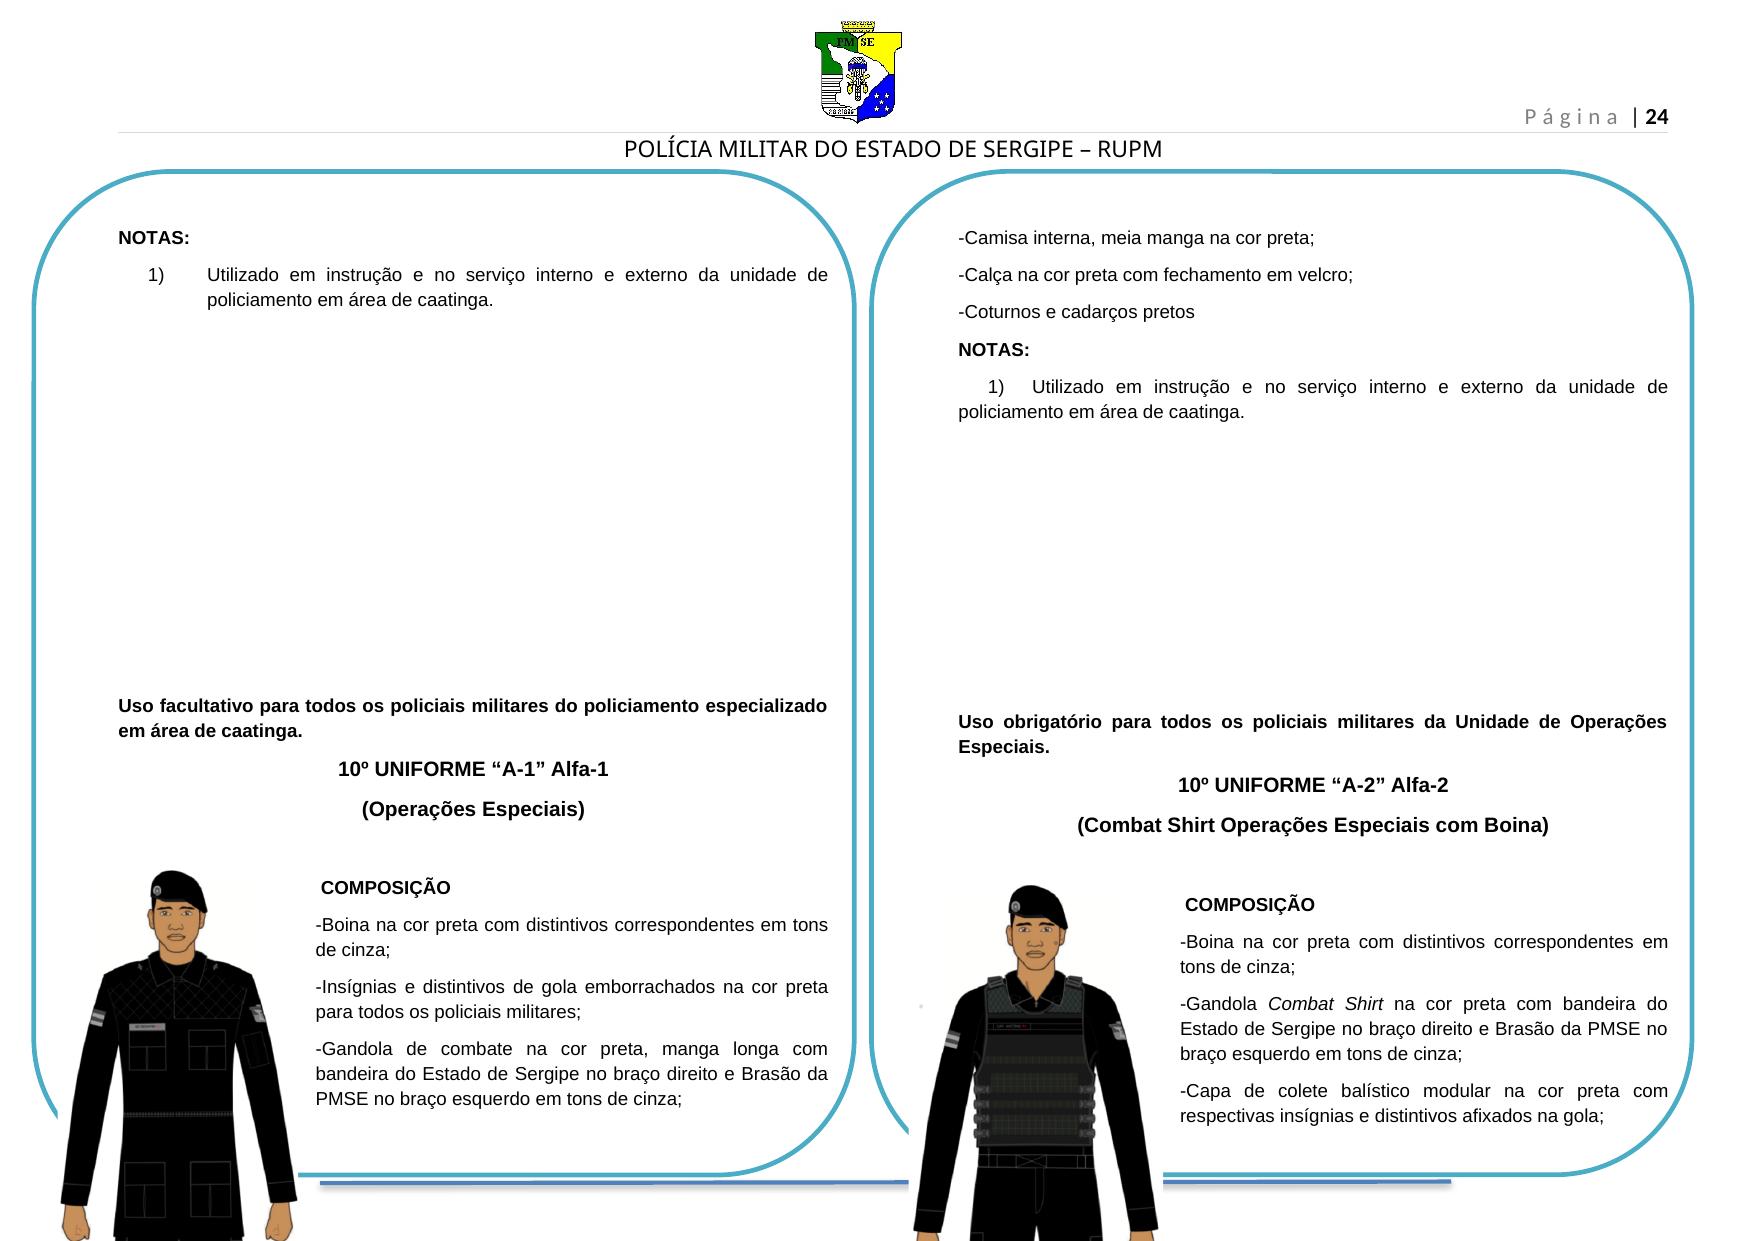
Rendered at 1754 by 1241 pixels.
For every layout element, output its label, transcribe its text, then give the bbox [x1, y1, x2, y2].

picture [57, 865, 299, 1241]
text -Boina na cor preta com distintivos correspondentes em tons de cinza; [958, 931, 1668, 977]
list Utilizado em instrução e no serviço interno e externo da unidade de policiamento em área de caatinga. [958, 376, 1668, 422]
text Uso obrigatório para todos os policiais militares da Unidade de Operações Especiais. [958, 711, 1668, 757]
text NOTAS: [118, 227, 828, 248]
text -Gandola de combate na cor preta, manga longa com bandeira do Estado de Sergipe no braço direito e Brasão da PMSE no braço esquerdo em tons de cinza; [118, 1038, 828, 1109]
text -Camisa interna, meia manga na cor preta; [958, 227, 1668, 248]
list Utilizado em instrução e no serviço interno e externo da unidade de policiamento em área de caatinga. [148, 264, 828, 310]
picture [908, 881, 1164, 1241]
text Uso facultativo para todos os policiais militares do policiamento especializado em área de caatinga. [118, 694, 828, 741]
text -Insígnias e distintivos de gola emborrachados na cor preta para todos os policiais militares; [118, 976, 828, 1022]
picture [800, 11, 917, 132]
text 10º UNIFORME “A-1” Alfa-1 [118, 757, 828, 781]
text COMPOSIÇÃO [118, 877, 828, 898]
text NOTAS: [958, 339, 1668, 360]
text -Gandola Combat Shirt na cor preta com bandeira do Estado de Sergipe no braço direito e Brasão da PMSE no braço esquerdo em tons de cinza; [958, 993, 1668, 1064]
text (Operações Especiais) [118, 797, 828, 821]
text 10º UNIFORME “A-2” Alfa-2 [958, 773, 1668, 797]
text (Combat Shirt Operações Especiais com Boina) [958, 813, 1668, 837]
text -Calça na cor preta com fechamento em velcro; [958, 264, 1668, 286]
text COMPOSIÇÃO [958, 893, 1668, 915]
text -Coturnos e cadarços pretos [958, 301, 1668, 323]
text -Boina na cor preta com distintivos correspondentes em tons de cinza; [118, 914, 828, 960]
text -Capa de colete balístico modular na cor preta com respectivas insígnias e distintivos afixados na gola; [958, 1079, 1668, 1126]
